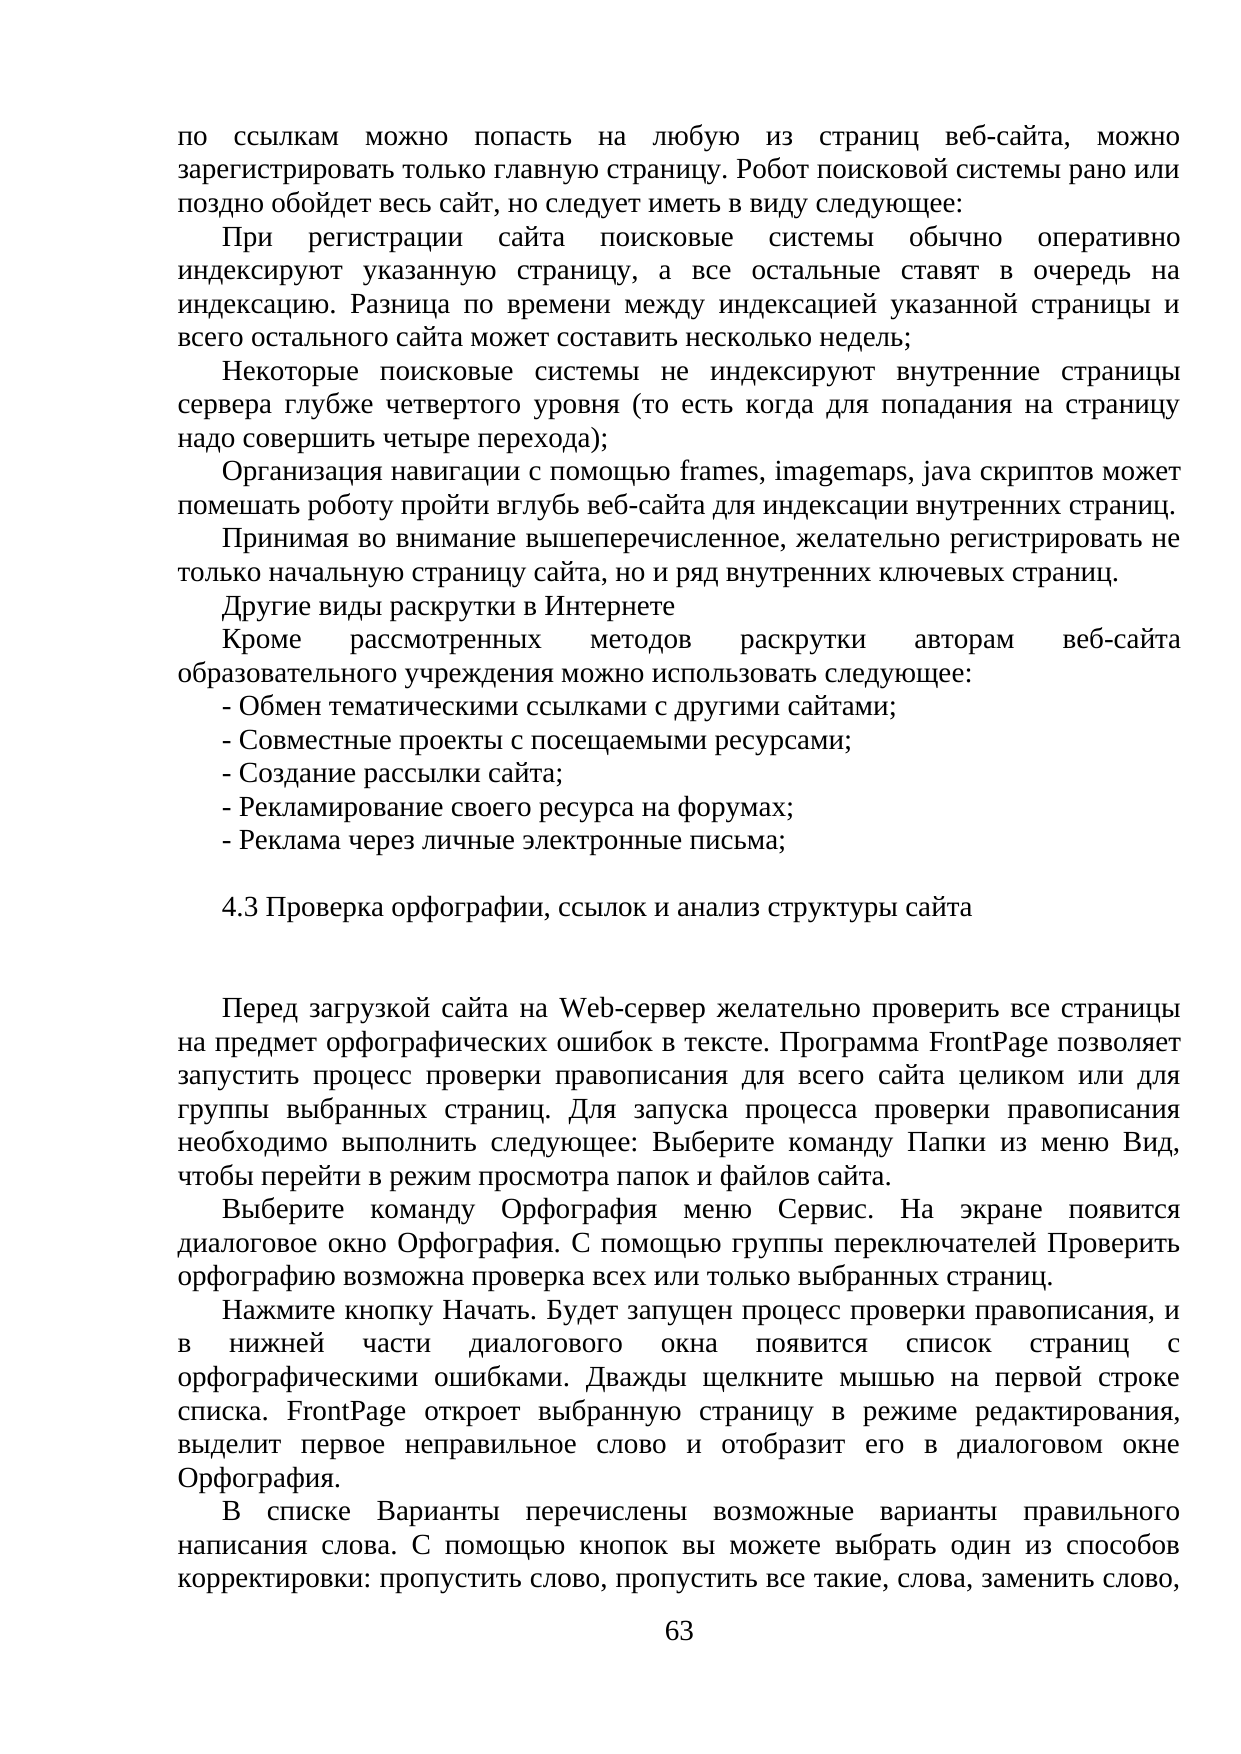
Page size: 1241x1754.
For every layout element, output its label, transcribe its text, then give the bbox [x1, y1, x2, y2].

text Другие виды раскрутки в Интернете [177, 588, 1181, 621]
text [177, 118, 1181, 219]
text Принимая во внимание вышеперечисленное, желательно регистрировать не только начальную страницу сайта, но и ряд внутренних ключевых страниц. [177, 521, 1181, 588]
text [177, 1493, 1181, 1594]
text Некоторые поисковые системы не индексируют внутренние страницы сервера глубже четвертого уровня (то есть когда для попадания на страницу надо совершить четыре перехода); [177, 353, 1181, 453]
text Выберите команду Орфография меню Сервис. На экране появится диалоговое окно Орфография. С помощью группы переключателей Проверить орфографию возможна проверка всех или только выбранных страниц. [177, 1191, 1181, 1292]
text Кроме рассмотренных методов раскрутки авторам веб-сайта образовательного учреждения можно использовать следующее: [177, 621, 1181, 688]
text Перед загрузкой сайта на Web-сервер желательно проверить все страницы на предмет орфографических ошибок в тексте. Программа FrontPage позволяет запустить процесс проверки правописания для всего сайта целиком или для группы выбранных страниц. Для запуска процесса проверки правописания необходимо выполнить следующее: Выберите команду Папки из меню Вид, чтобы перейти в режим просмотра папок и файлов сайта. [177, 990, 1181, 1191]
text Организация навигации с помощью frames, imagemaps, java скриптов может помешать роботу пройти вглубь веб-сайта для индексации внутренних страниц. [177, 453, 1181, 521]
text - Совместные проекты с посещаемыми ресурсами; [177, 722, 1181, 755]
text Нажмите кнопку Начать. Будет запущен процесс проверки правописания, и в нижней части диалогового окна появится список страниц с орфографическими ошибками. Дважды щелкните мышью на первой строке списка. FrontPage откроет выбранную страницу в режиме редактирования, выделит первое неправильное слово и отобразит его в диалоговом окне Орфография. [177, 1292, 1181, 1493]
text 4.3 Проверка орфографии, ссылок и анализ структуры сайта [177, 889, 1181, 923]
text - Создание рассылки сайта; [177, 755, 1181, 789]
text - Реклама через личные электронные письма; [177, 822, 1181, 856]
text При регистрации сайта поисковые системы обычно оперативно индексируют указанную страницу, а все остальные ставят в очередь на индексацию. Разница по времени между индексацией указанной страницы и всего остального сайта может составить несколько недель; [177, 219, 1181, 353]
text - Обмен тематическими ссылками с другими сайтами; [177, 688, 1181, 722]
text - Рекламирование своего ресурса на форумах; [177, 789, 1181, 822]
